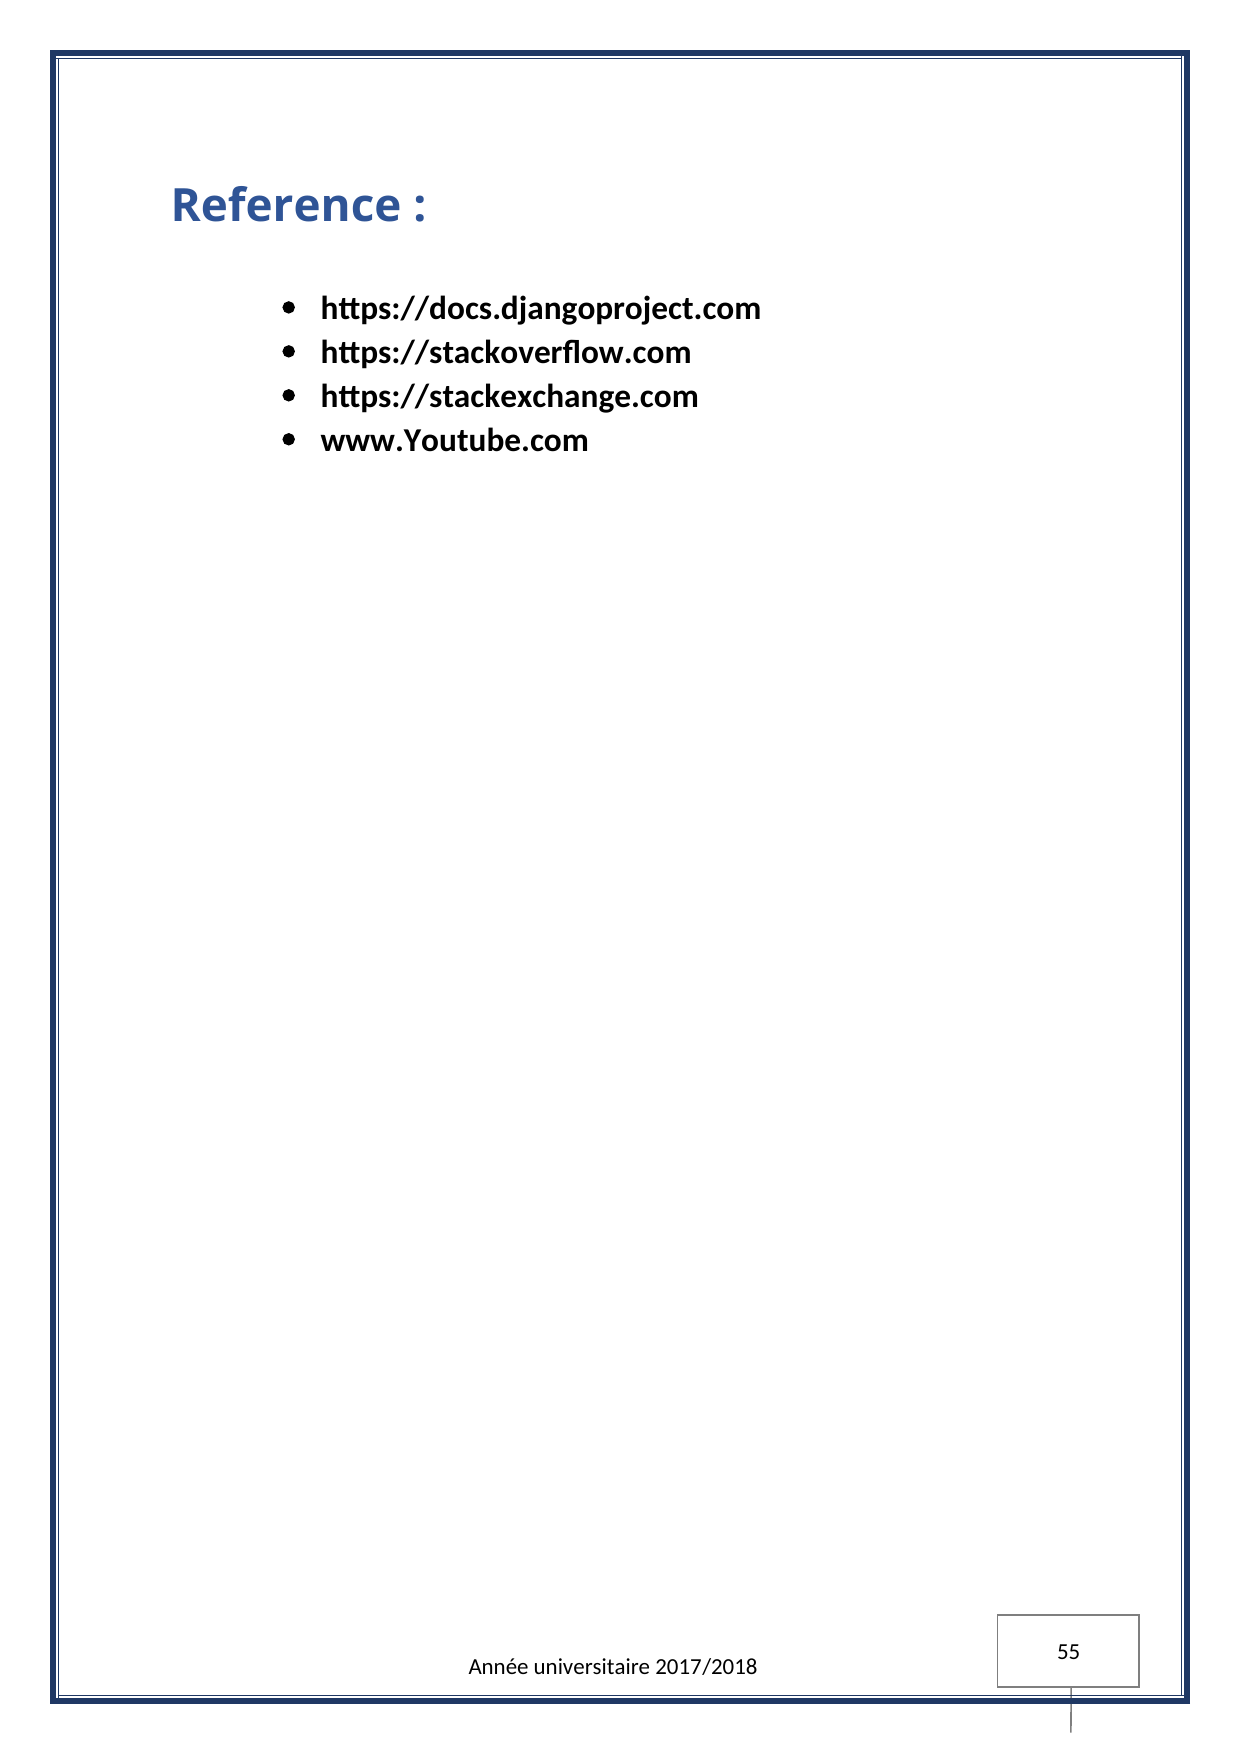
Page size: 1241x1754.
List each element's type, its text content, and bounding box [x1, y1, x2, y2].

subtitle Reference : [170, 172, 1093, 235]
list https://docs.djangoproject.com [283, 287, 1093, 327]
list www.Youtube.com [283, 418, 1093, 459]
list https://stackexchange.com [283, 374, 1093, 415]
list https://stackoverflow.com [283, 331, 1093, 371]
